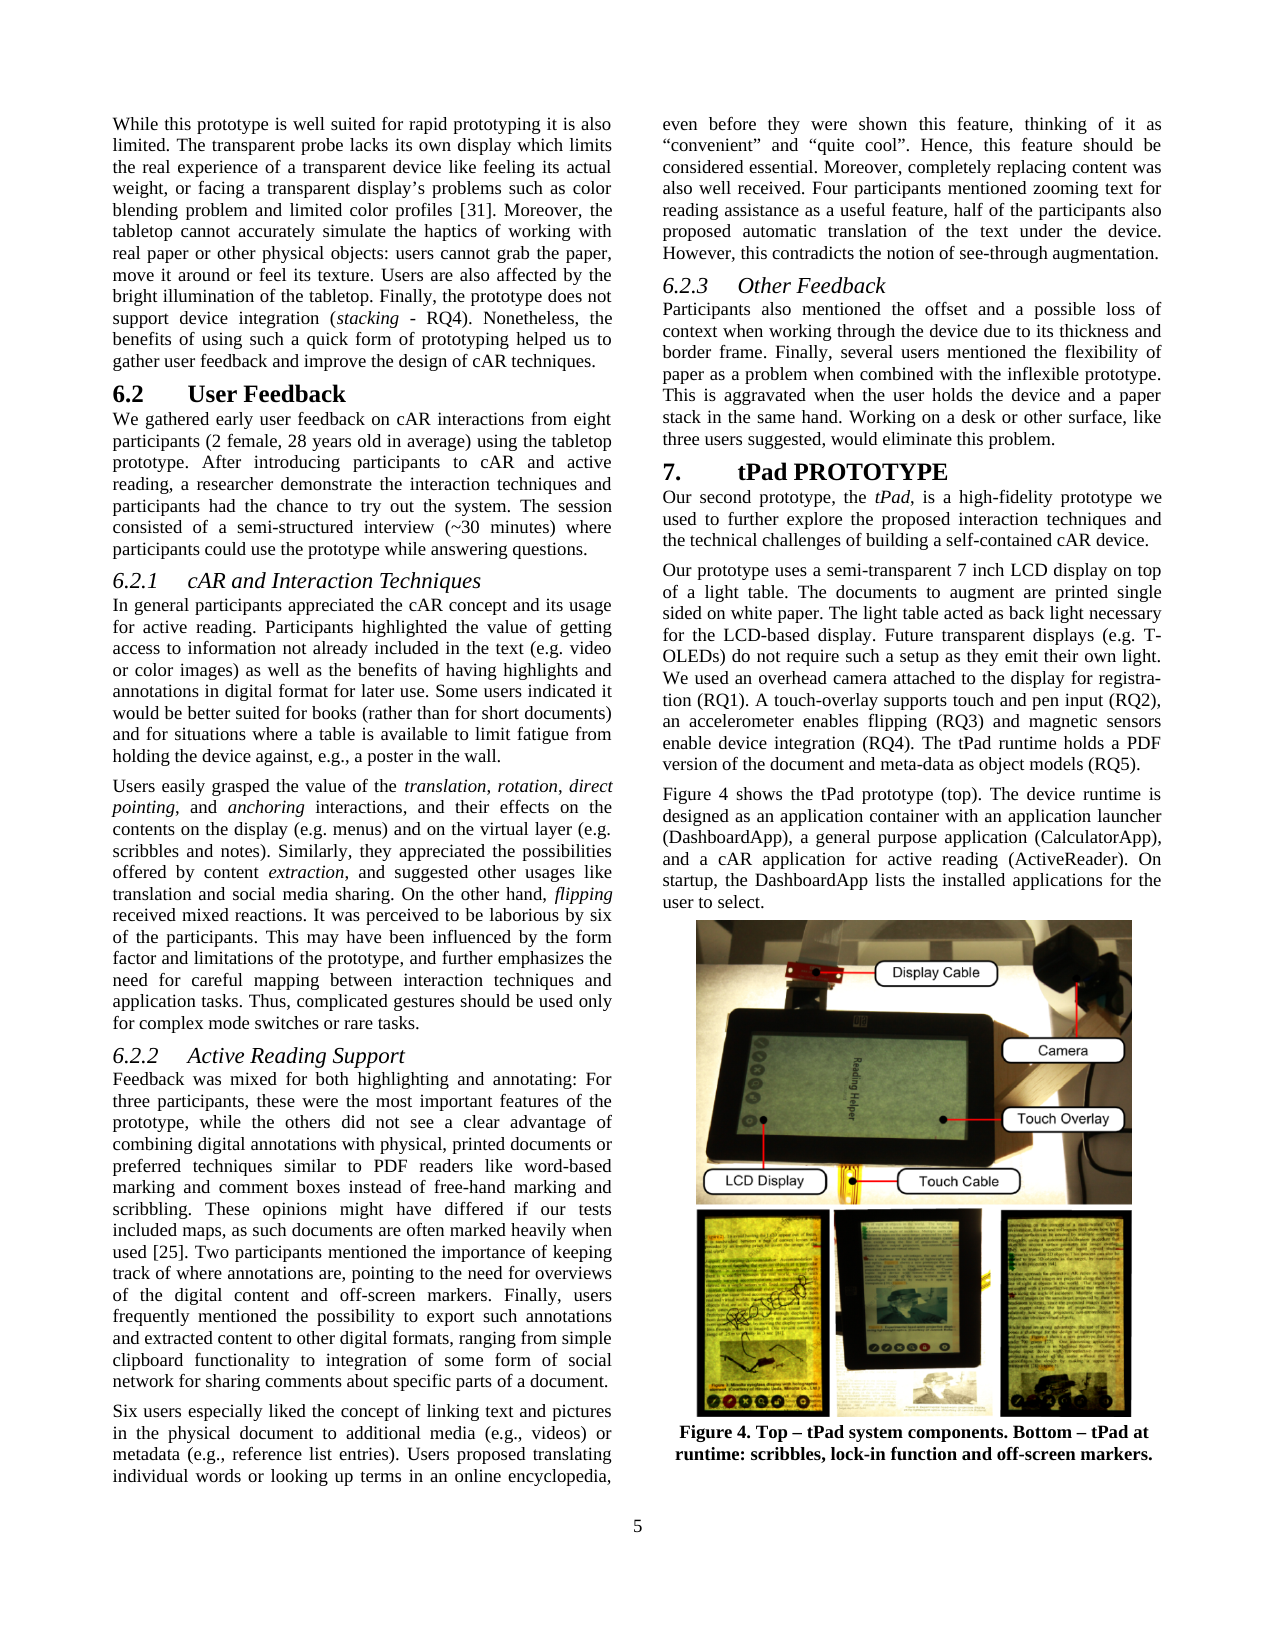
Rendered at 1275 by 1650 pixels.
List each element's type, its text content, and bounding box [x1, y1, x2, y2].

text Users easily grasped the value of the translation, rotation, direct pointing, and anchoring interactions, and their effects on the contents on the display (e.g. menus) and on the virtual layer (e.g. scribbles and notes). Similarly, they appreciated the possibilities offered by content extraction, and suggested other usages like translation and social media sharing. On the other hand, flipping received mixed reactions. It was perceived to be laborious by six of the participants. This may have been influenced by the form factor and limitations of the prototype, and further emphasizes the need for careful mapping between interaction techniques and application tasks. Thus, complicated gestures should be used only for complex mode switches or rare tasks. [112, 775, 613, 1033]
subtitle Other Feedback [662, 272, 1162, 298]
subtitle cAR and Interaction Techniques [112, 568, 613, 594]
text Participants also mentioned the offset and a possible loss of context when working through the device due to its thickness and border frame. Finally, several users mentioned the flexibility of paper as a problem when combined with the inflexible prototype. This is aggravated when the user holds the device and a paper stack in the same hand. Working on a desk or other surface, like three users suggested, would eliminate this problem. [662, 298, 1162, 449]
text Six users especially liked the concept of linking text and pictures in the physical document to additional media (e.g., videos) or metadata (e.g., reference list entries). Users proposed translating individual words or looking up terms in an online encyclopedia, even before they were shown this feature, thinking of it as “convenient” and “quite cool”. Hence, this feature should be considered essential. Moreover, completely replacing content was also well received. Four participants mentioned zooming text for reading assistance as a useful feature, half of the participants also proposed automatic translation of the text under the device. However, this contradicts the notion of see-through augmentation. [662, 112, 1162, 263]
picture [696, 920, 1132, 1417]
text While this prototype is well suited for rapid prototyping it is also limited. The transparent probe lacks its own display which limits the real experience of a transparent device like feeling its actual weight, or facing a transparent display’s problems such as color blending problem and limited color profiles [31]. Moreover, the tabletop cannot accurately simulate the haptics of working with real paper or other physical objects: users cannot grab the paper, move it around or feel its texture. Users are also affected by the bright illumination of the tabletop. Finally, the prototype does not support device integration (stacking - RQ4). Nonetheless, the benefits of using such a quick form of prototyping helped us to gather user feedback and improve the design of cAR techniques. [112, 112, 613, 371]
text In general participants appreciated the cAR concept and its usage for active reading. Participants highlighted the value of getting access to information not already included in the text (e.g. video or color images) as well as the benefits of having highlights and annotations in digital format for later use. Some users indicated it would be better suited for books (rather than for short documents) and for situations where a table is available to limit fatigue from holding the device against, e.g., a poster in the wall. [112, 594, 613, 766]
text Our second prototype, the tPad, is a high-fidelity prototype we used to further explore the proposed interaction techniques and the technical challenges of building a self-contained cAR device. [662, 486, 1162, 551]
text Figure 4 shows the tPad prototype (top). The device runtime is designed as an application container with an application launcher (DashboardApp), a general purpose application (CalculatorApp), and a cAR application for active reading (ActiveReader). On startup, the DashboardApp lists the installed applications for the user to select. [662, 783, 1162, 912]
subtitle Active Reading Support [112, 1042, 613, 1068]
text Six users especially liked the concept of linking text and pictures in the physical document to additional media (e.g., videos) or metadata (e.g., reference list entries). Users proposed translating individual words or looking up terms in an online encyclopedia, even before they were shown this feature, thinking of it as “convenient” and “quite cool”. Hence, this feature should be considered essential. Moreover, completely replacing content was also well received. Four participants mentioned zooming text for reading assistance as a useful feature, half of the participants also proposed automatic translation of the text under the device. However, this contradicts the notion of see-through augmentation. [112, 1400, 613, 1486]
subtitle User Feedback [112, 379, 613, 408]
text Feedback was mixed for both highlighting and annotating: For three participants, these were the most important features of the prototype, while the others did not see a clear advantage of combining digital annotations with physical, printed documents or preferred techniques similar to PDF readers like word-based marking and comment boxes instead of free-hand marking and scribbling. These opinions might have differed if our tests included maps, as such documents are often marked heavily when used [25]. Two participants mentioned the importance of keeping track of where annotations are, pointing to the need for overviews of the digital content and off-screen markers. Finally, users frequently mentioned the possibility to export such annotations and extracted content to other digital formats, ranging from simple clipboard functionality to integration of some form of social network for sharing comments about specific parts of a document. [112, 1068, 613, 1392]
text We gathered early user feedback on cAR interactions from eight participants (2 female, 28 years old in average) using the tabletop prototype. After introducing participants to cAR and active reading, a researcher demonstrate the interaction techniques and participants had the chance to try out the system. The session consisted of a semi-structured interview (~30 minutes) where participants could use the prototype while answering questions. [112, 408, 613, 559]
subtitle tPad PROTOTYPE [662, 457, 1162, 486]
text Our prototype uses a semi-transparent 7 inch LCD display on top of a light table. The documents to augment are printed single sided on white paper. The light table acted as back light necessary for the LCD-based display. Future transparent displays (e.g. T-OLEDs) do not require such a setup as they emit their own light. We used an overhead camera attached to the display for registra-tion (RQ1). A touch-overlay supports touch and pen input (RQ2), an accelerometer enables flipping (RQ3) and magnetic sensors enable device integration (RQ4). The tPad runtime holds a PDF version of the document and meta-data as object models (RQ5). [662, 559, 1162, 775]
